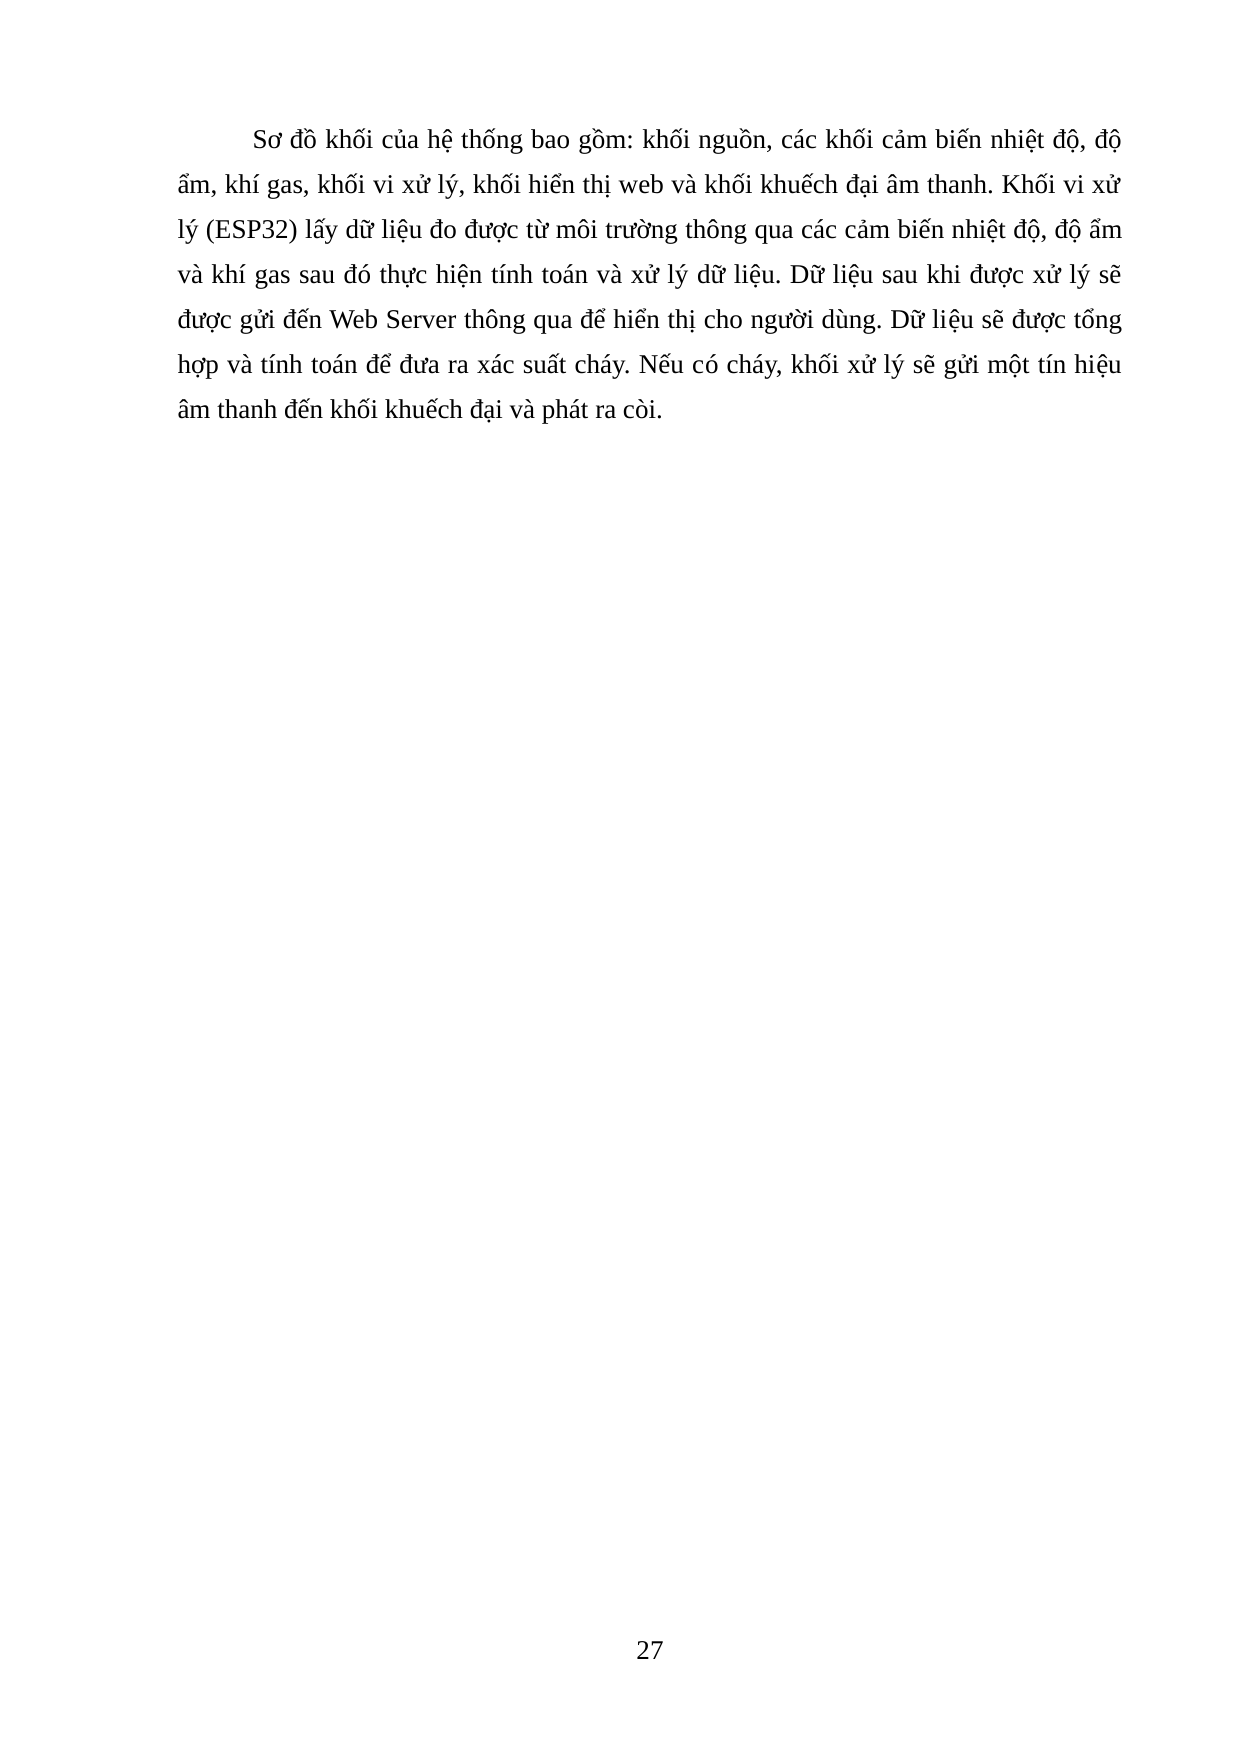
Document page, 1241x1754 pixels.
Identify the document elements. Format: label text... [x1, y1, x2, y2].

text Sơ đồ khối của hệ thống bao gồm: khối nguồn, các khối cảm biến nhiệt độ, độ ẩm, khí gas, khối vi xử lý, khối hiển thị web và khối khuếch đại âm thanh. Khối vi xử lý (ESP32) lấy dữ liệu đo được từ môi trường thông qua các cảm biến nhiệt độ, độ ẩm và khí gas sau đó thực hiện tính toán và xử lý dữ liệu. Dữ liệu sau khi được xử lý sẽ được gửi đến Web Server thông qua để hiển thị cho người dùng. Dữ liệu sẽ được tổng hợp và tính toán để đưa ra xác suất cháy. Nếu có cháy, khối xử lý sẽ gửi một tín hiệu âm thanh đến khối khuếch đại và phát ra còi. [177, 120, 1122, 427]
